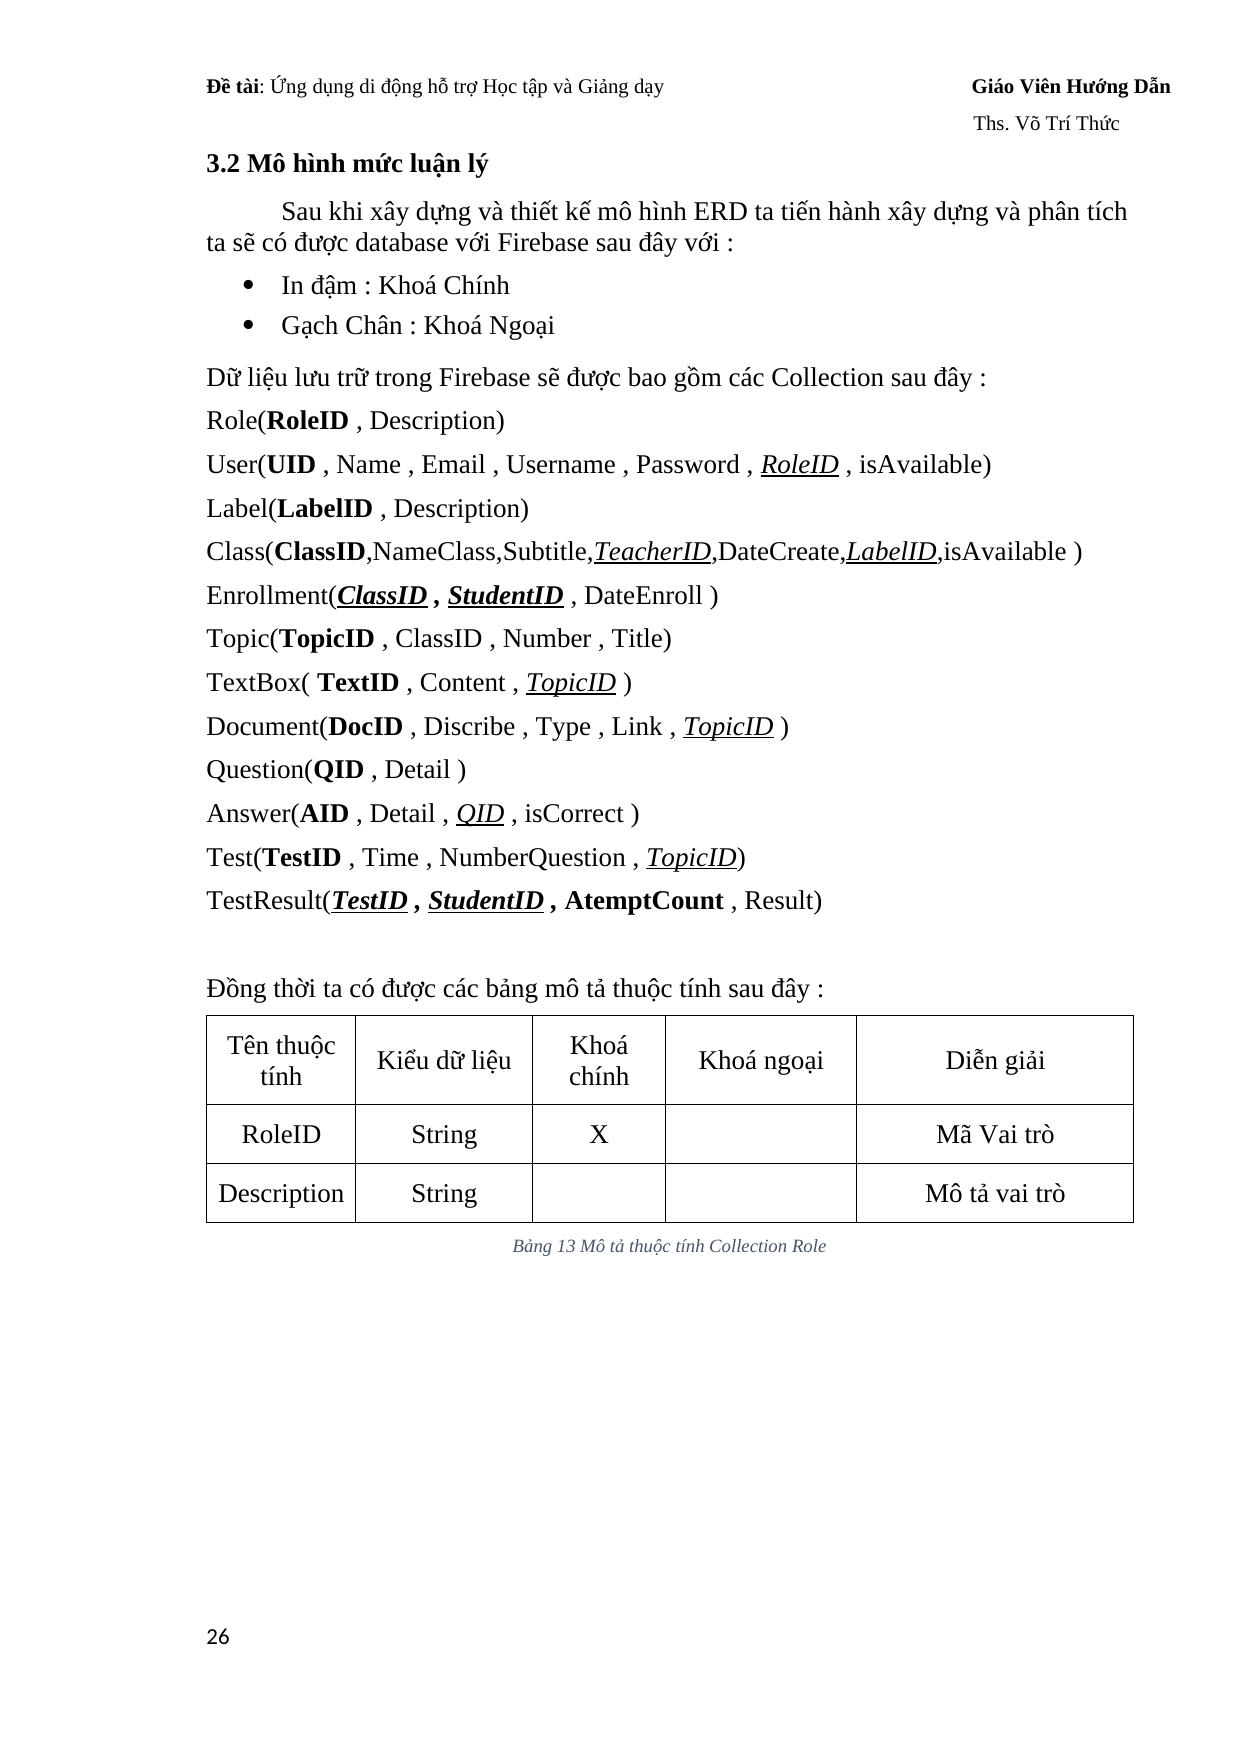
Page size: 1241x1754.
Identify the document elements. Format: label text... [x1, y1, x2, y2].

table_cell [666, 1164, 856, 1222]
subtitle 3.2 Mô hình mức luận lý [206, 147, 1134, 178]
table_header Diễn giải [857, 1016, 1133, 1104]
text Bảng 13 Mô tả thuộc tính Collection Role [206, 1235, 1134, 1257]
text Document(DocID , Discribe , Type , Link , TopicID ) [206, 710, 1134, 741]
table_cell X [533, 1105, 665, 1163]
text Topic(TopicID , ClassID , Number , Title) [206, 623, 1134, 654]
text Role(RoleID , Description) [206, 404, 1134, 436]
list In đậm : Khoá Chính [244, 269, 1119, 301]
table_header Khoá chính [533, 1016, 665, 1104]
text Sau khi xây dựng và thiết kế mô hình ERD ta tiến hành xây dựng và phân tích ta sẽ có được database với Firebase sau đây với : [206, 195, 1134, 257]
table_header Kiểu dữ liệu [356, 1016, 532, 1104]
table_cell Mã Vai trò [857, 1105, 1133, 1163]
text Test(TestID , Time , NumberQuestion , TopicID) [206, 841, 1134, 872]
table_cell RoleID [207, 1105, 355, 1163]
text Dữ liệu lưu trữ trong Firebase sẽ được bao gồm các Collection sau đây : [206, 361, 1134, 392]
text Label(LabelID , Description) [206, 492, 1134, 523]
table_cell String [356, 1164, 532, 1222]
table_cell Description [207, 1164, 355, 1222]
text Đồng thời ta có được các bảng mô tả thuộc tính sau đây : [206, 972, 1134, 1003]
text Enrollment(ClassID , StudentID , DateEnroll ) [206, 579, 1134, 610]
text TestResult(TestID , StudentID , AtemptCount , Result) [206, 884, 1134, 916]
table_cell Mô tả vai trò [857, 1164, 1133, 1222]
table_cell [666, 1105, 856, 1163]
text Question(QID , Detail ) [206, 753, 1134, 785]
text Class(ClassID,NameClass,Subtitle,TeacherID,DateCreate,LabelID,isAvailable ) [206, 535, 1134, 566]
text Answer(AID , Detail , QID , isCorrect ) [206, 797, 1134, 828]
text TextBox( TextID , Content , TopicID ) [206, 666, 1134, 697]
table_cell String [356, 1105, 532, 1163]
text User(UID , Name , Email , Username , Password , RoleID , isAvailable) [206, 448, 1134, 479]
list Gạch Chân : Khoá Ngoại [244, 309, 1119, 340]
table_header Khoá ngoại [666, 1016, 856, 1104]
table_header Tên thuộc tính [207, 1016, 355, 1104]
table_cell [533, 1164, 665, 1222]
